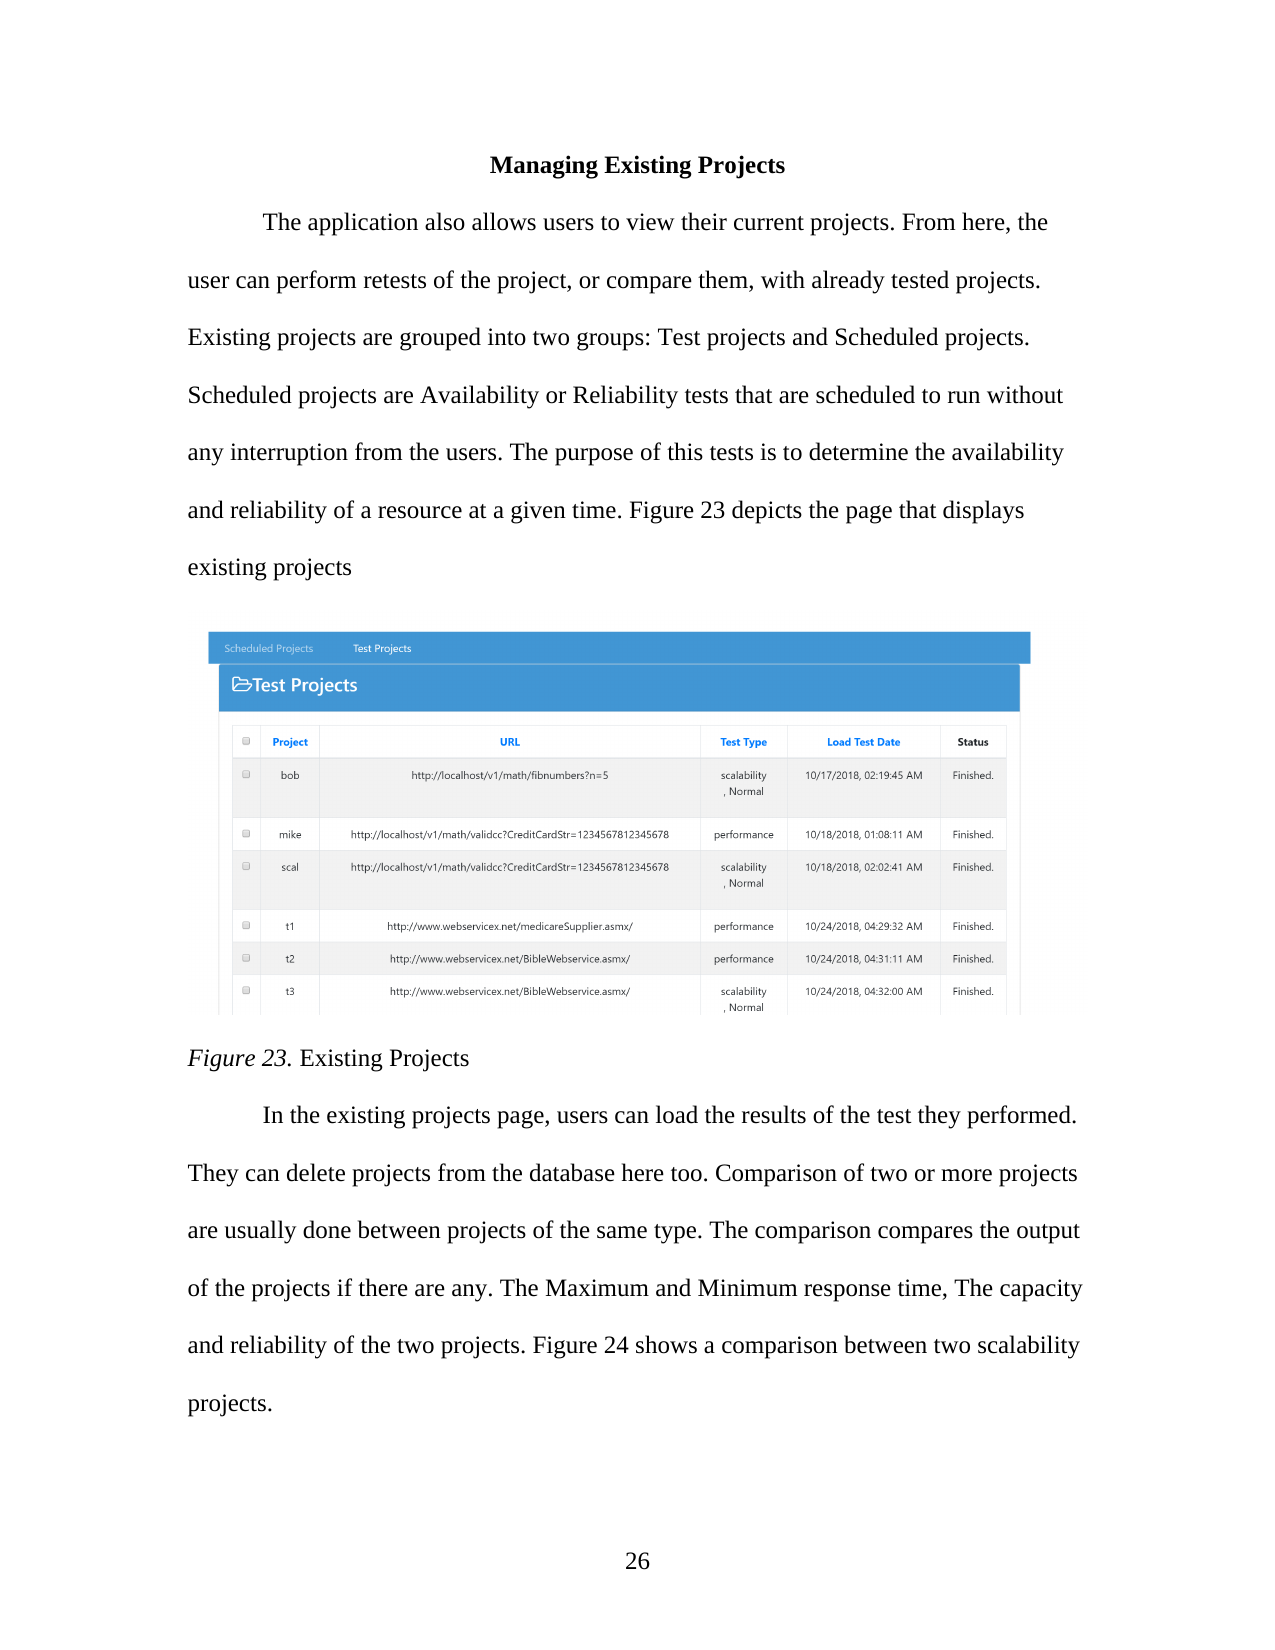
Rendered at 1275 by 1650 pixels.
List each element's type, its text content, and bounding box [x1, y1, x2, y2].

picture [187, 610, 1088, 1015]
text In the existing projects page, users can load the results of the test they performed. They can delete projects from the database here too. Comparison of two or more projects are usually done between projects of the same type. The comparison compares the output of the projects if there are any. The Maximum and Minimum response time, The capacity and reliability of the two projects. Figure 24 shows a comparison between two scalability projects. [187, 1101, 1087, 1417]
text Managing Existing Projects [187, 150, 1087, 179]
text Figure 23. Existing Projects [187, 1043, 1087, 1072]
text The application also allows users to view their current projects. From here, the user can perform retests of the project, or compare them, with already tested projects. Existing projects are grouped into two groups: Test projects and Scheduled projects. Scheduled projects are Availability or Reliability tests that are scheduled to run without any interruption from the users. The purpose of this tests is to determine the availability and reliability of a resource at a given time. Figure 23 depicts the page that displays existing projects [187, 207, 1087, 581]
